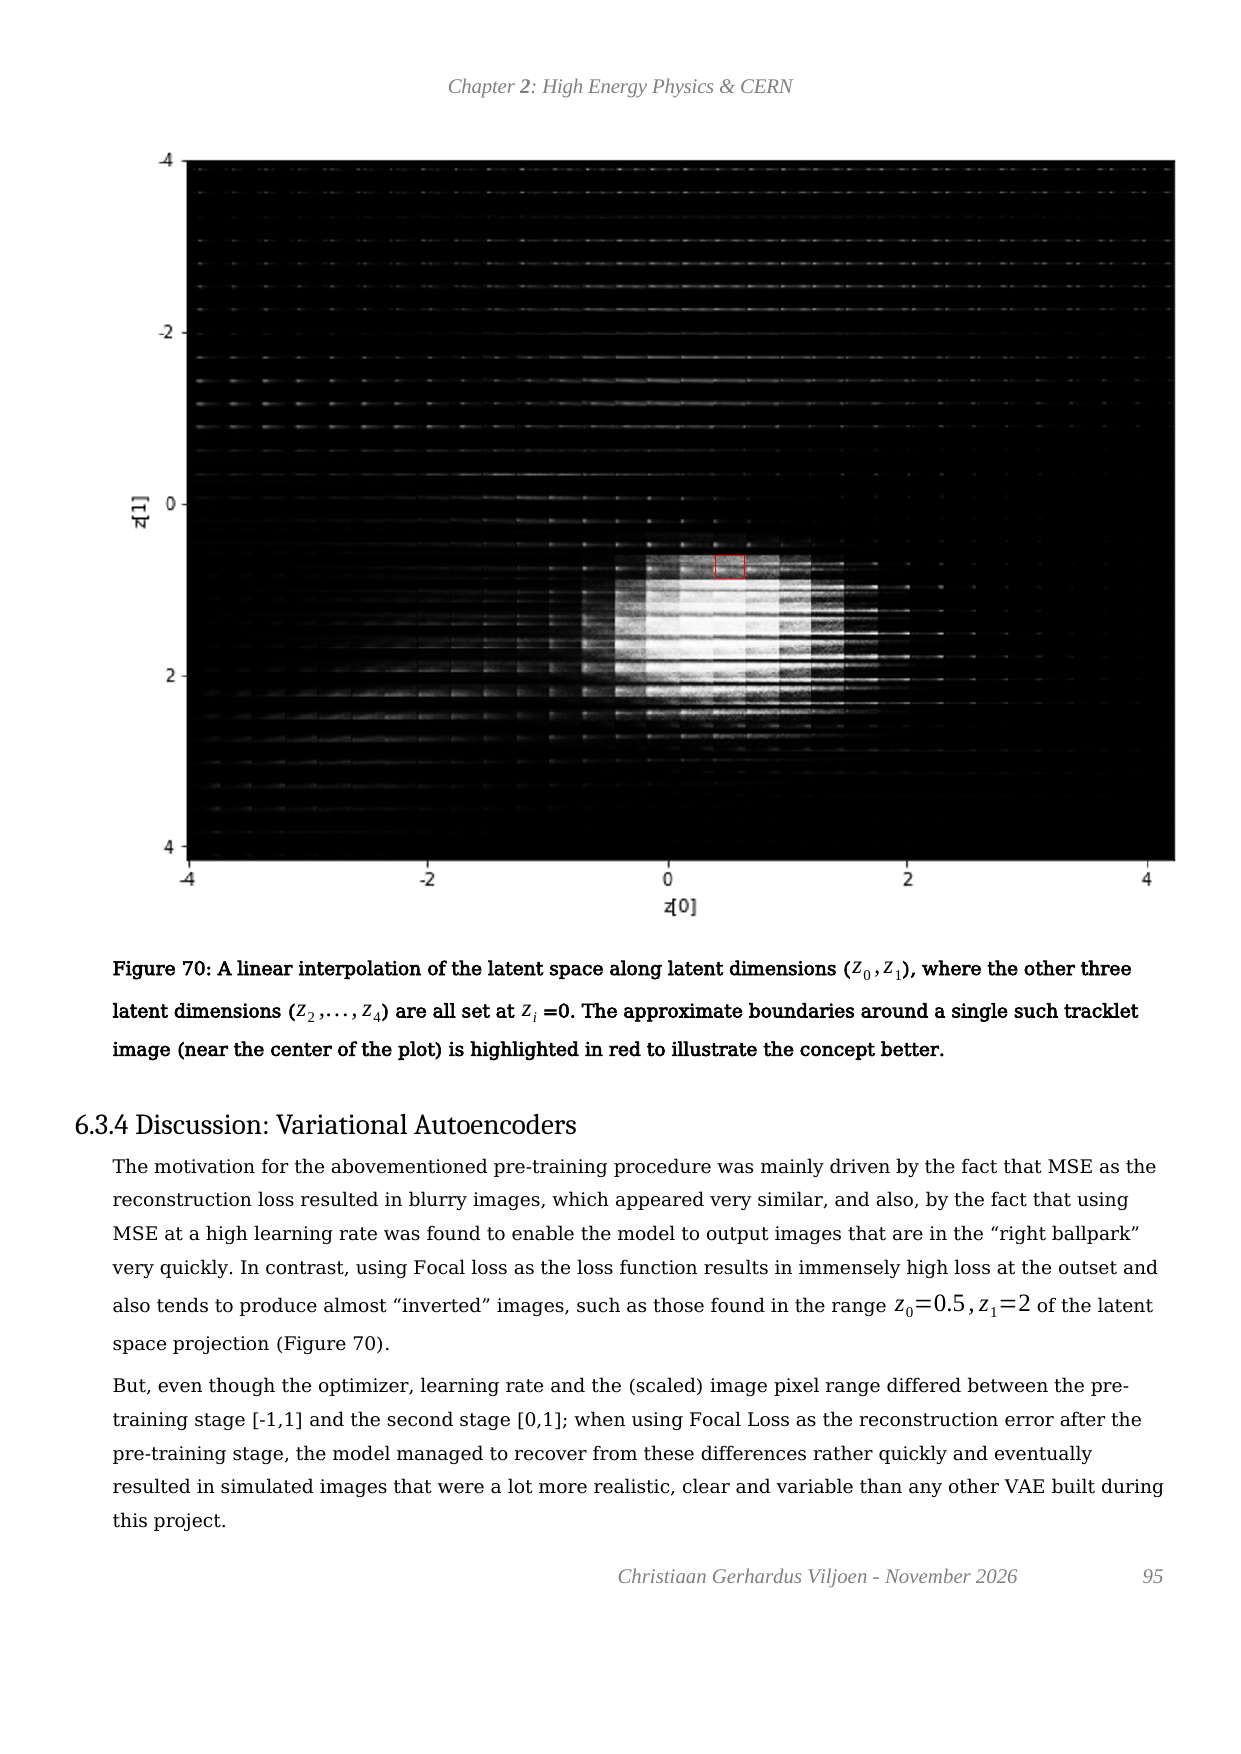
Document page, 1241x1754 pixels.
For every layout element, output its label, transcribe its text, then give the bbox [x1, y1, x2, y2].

text But, even though the optimizer, learning rate and the (scaled) image pixel range differed between the pre-training stage [-1,1] and the second stage [0,1]; when using Focal Loss as the reconstruction error after the pre-training stage, the model managed to recover from these differences rather quickly and eventually resulted in simulated images that were a lot more realistic, clear and variable than any other VAE built during this project. [112, 1374, 1165, 1532]
picture [112, 135, 1203, 933]
text Figure 70: A linear interpolation of the latent space along latent dimensions (), where the other three latent dimensions () are all set at =0. The approximate boundaries around a single such tracklet image (near the center of the plot) is highlighted in red to illustrate the concept better. [112, 952, 1165, 1059]
subtitle Discussion: Variational Autoencoders [75, 1108, 1165, 1142]
text The motivation for the abovementioned pre-training procedure was mainly driven by the fact that MSE as the reconstruction loss resulted in blurry images, which appeared very similar, and also, by the fact that using MSE at a high learning rate was found to enable the model to output images that are in the “right ballpark” very quickly. In contrast, using Focal loss as the loss function results in immensely high loss at the outset and also tends to produce almost “inverted” images, such as those found in the range of the latent space projection (Figure 70). [112, 1154, 1165, 1354]
